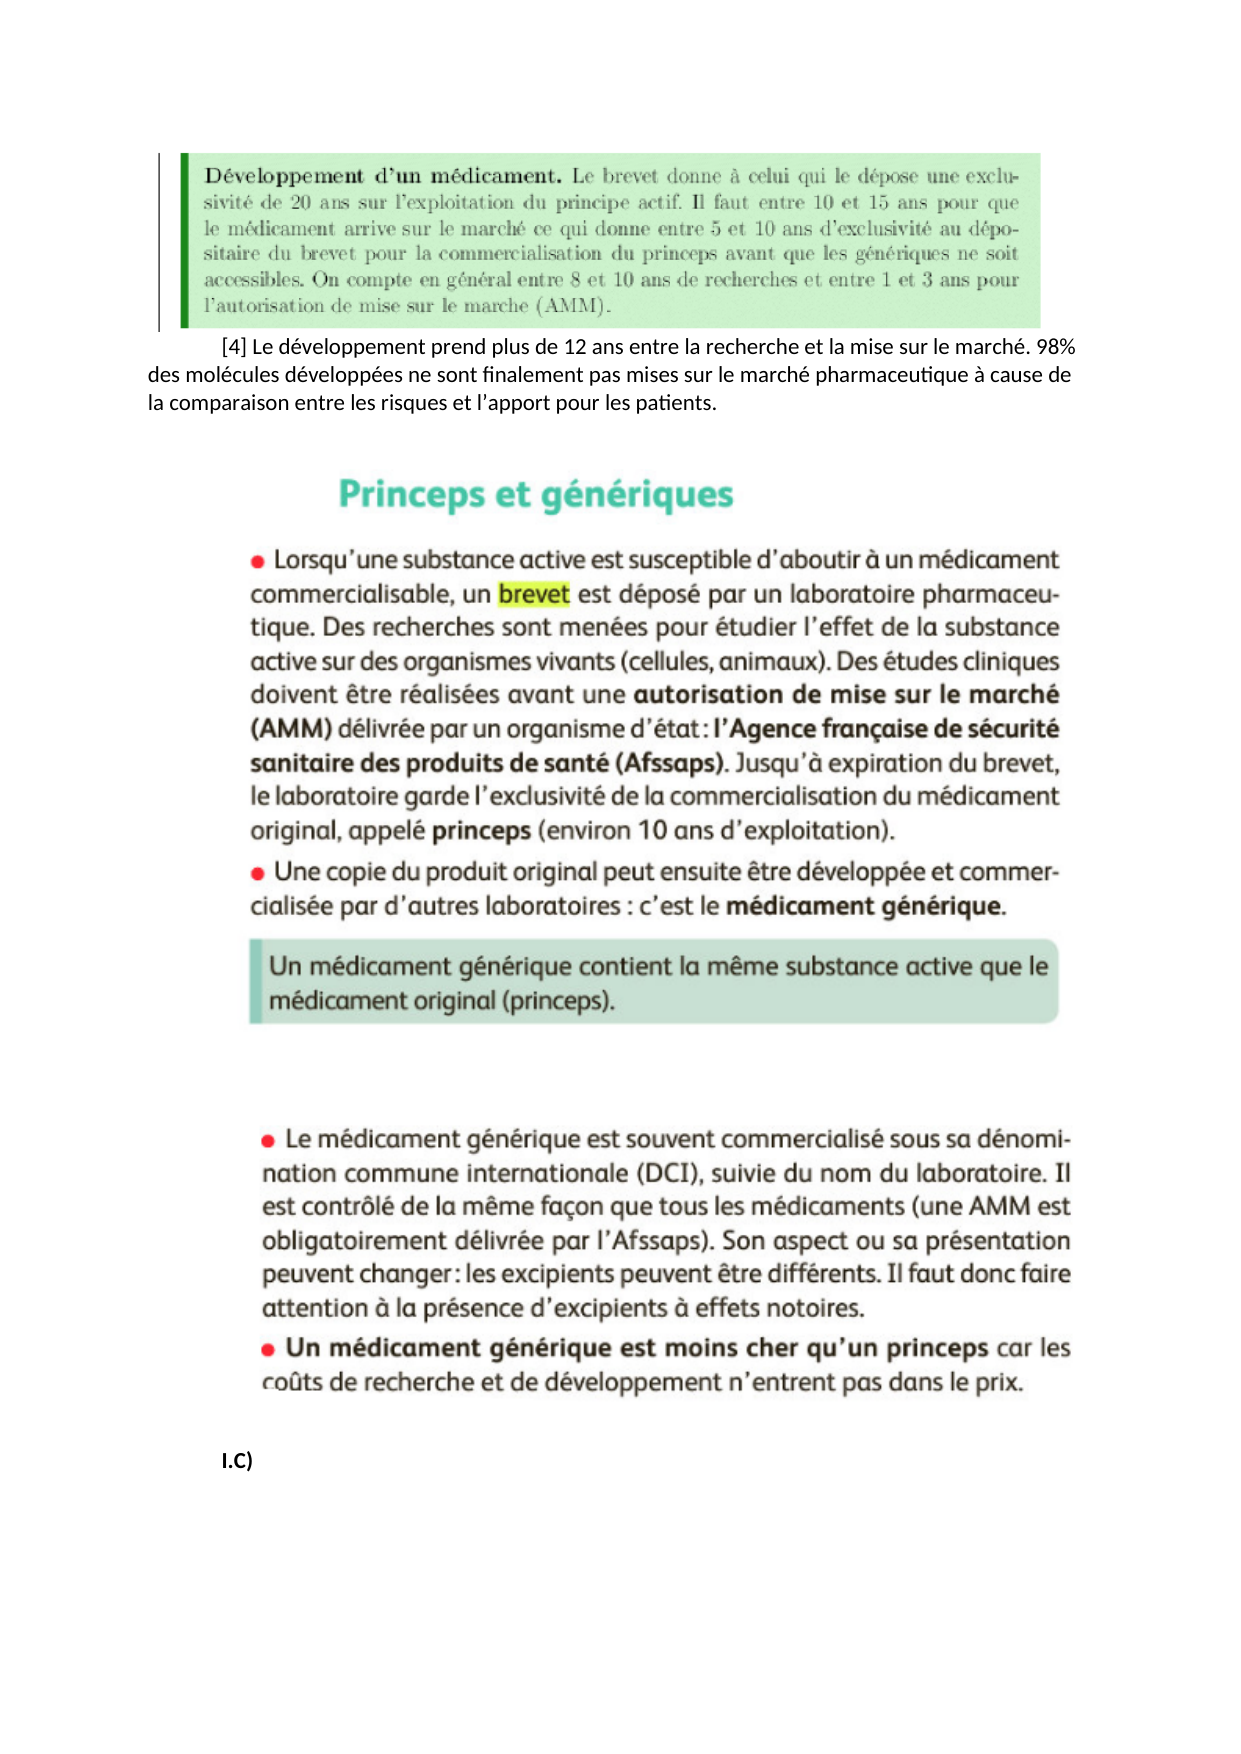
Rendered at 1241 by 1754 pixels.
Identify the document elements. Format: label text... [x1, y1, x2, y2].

picture [147, 147, 1093, 332]
picture [221, 444, 1132, 1419]
text I.C) [148, 1446, 1093, 1474]
text [4] Le développement prend plus de 12 ans entre la recherche et la mise sur le marché. 98% des molécules développées ne sont finalement pas mises sur le marché pharmaceutique à cause de la comparaison entre les risques et l’apport pour les patients. [148, 332, 1093, 416]
